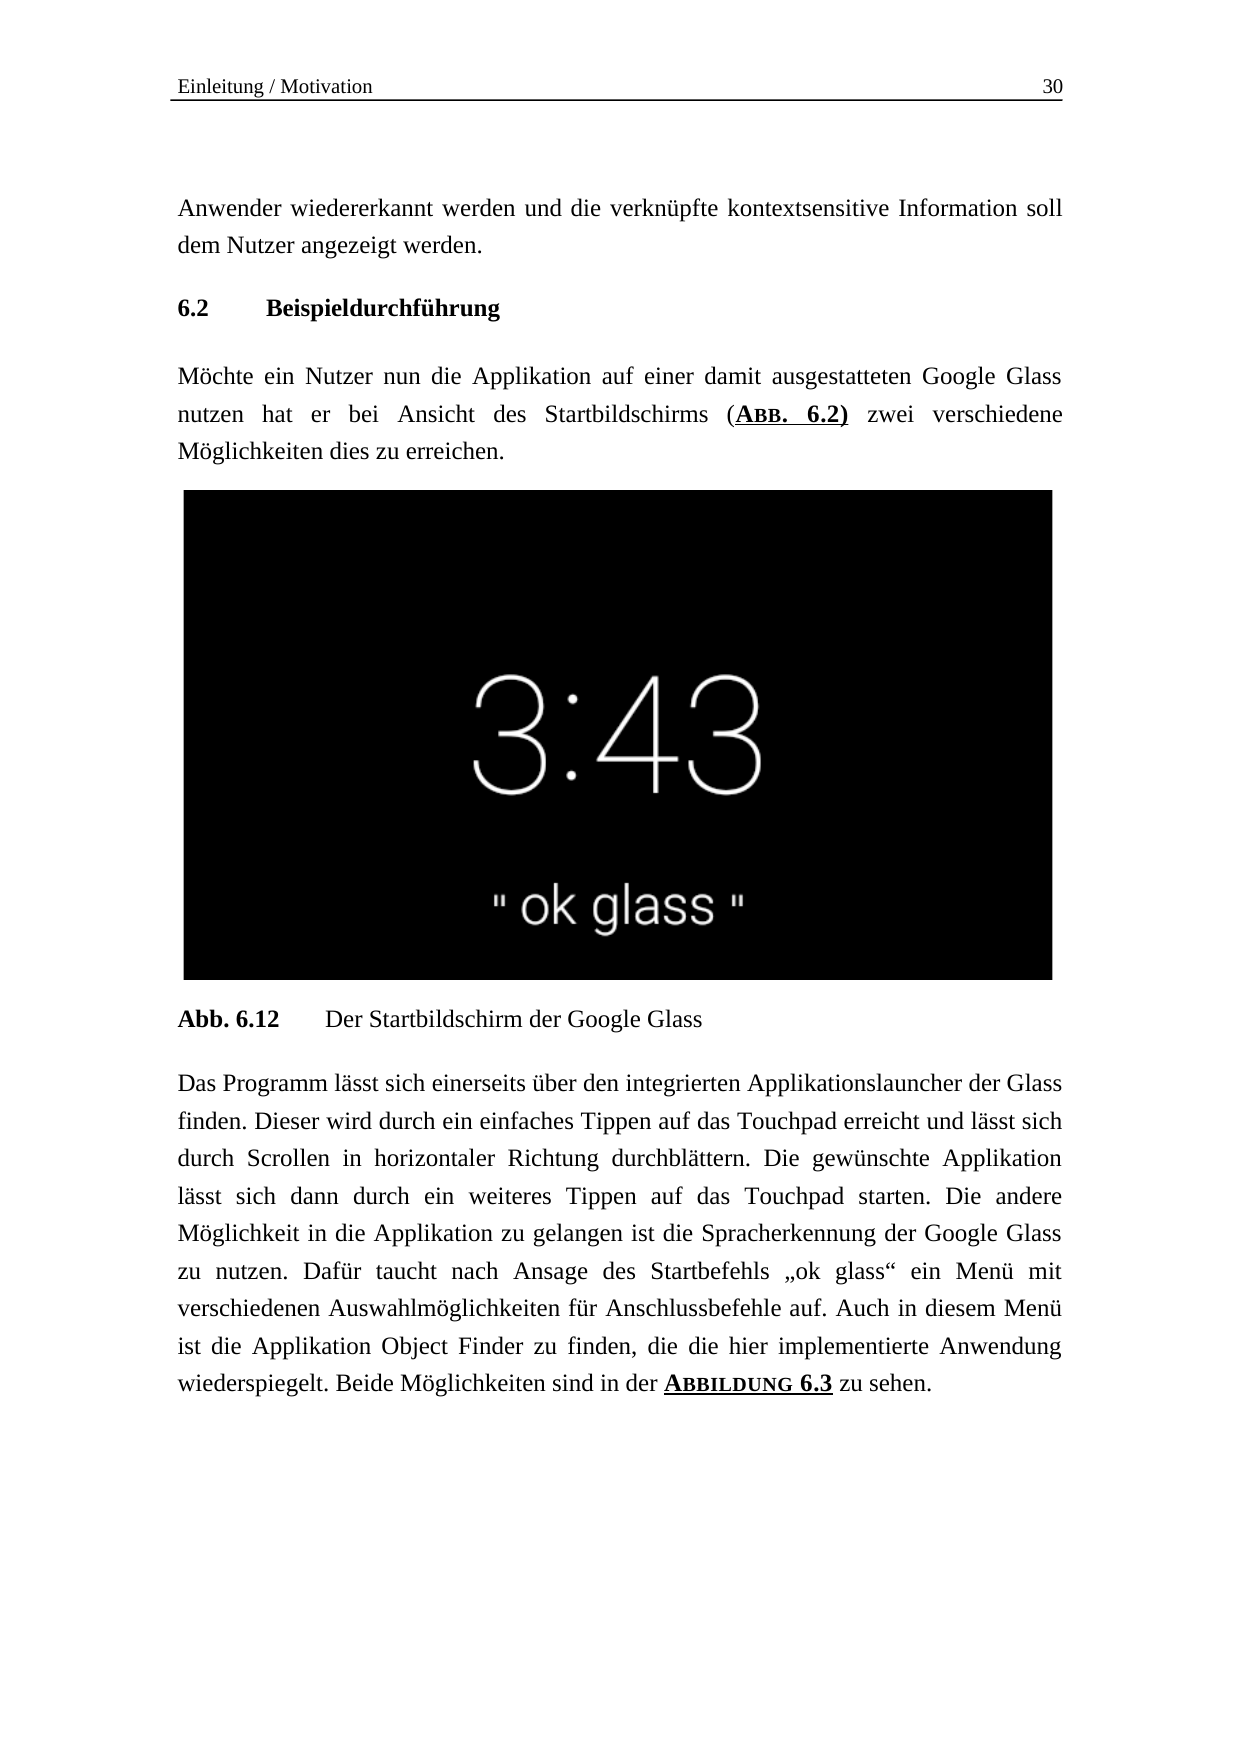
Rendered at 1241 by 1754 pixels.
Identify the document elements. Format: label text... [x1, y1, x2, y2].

picture [183, 490, 1053, 980]
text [177, 184, 1063, 259]
subtitle Beispieldurchführung [177, 293, 1063, 321]
text Möchte ein Nutzer nun die Applikation auf einer damit ausgestatteten Google Glass nutzen hat er bei Ansicht des Startbildschirms (Abb. 6.2) zwei verschiedene Möglichkeiten dies zu erreichen. [177, 352, 1063, 465]
text Das Programm lässt sich einerseits über den integrierten Applikationslauncher der Glass finden. Dieser wird durch ein einfaches Tippen auf das Touchpad erreicht und lässt sich durch Scrollen in horizontaler Richtung durchblättern. Die gewünschte Applikation lässt sich dann durch ein weiteres Tippen auf das Touchpad starten. Die andere Möglichkeit in die Applikation zu gelangen ist die Spracherkennung der Google Glass zu nutzen. Dafür taucht nach Ansage des Startbefehls „ok glass“ ein Menü mit verschiedenen Auswahlmöglichkeiten für Anschlussbefehle auf. Auch in diesem Menü ist die Applikation Object Finder zu finden, die die hier implementierte Anwendung wiederspiegelt. Beide Möglichkeiten sind in der Abbildung 6.3 zu sehen. [177, 1060, 1063, 1397]
